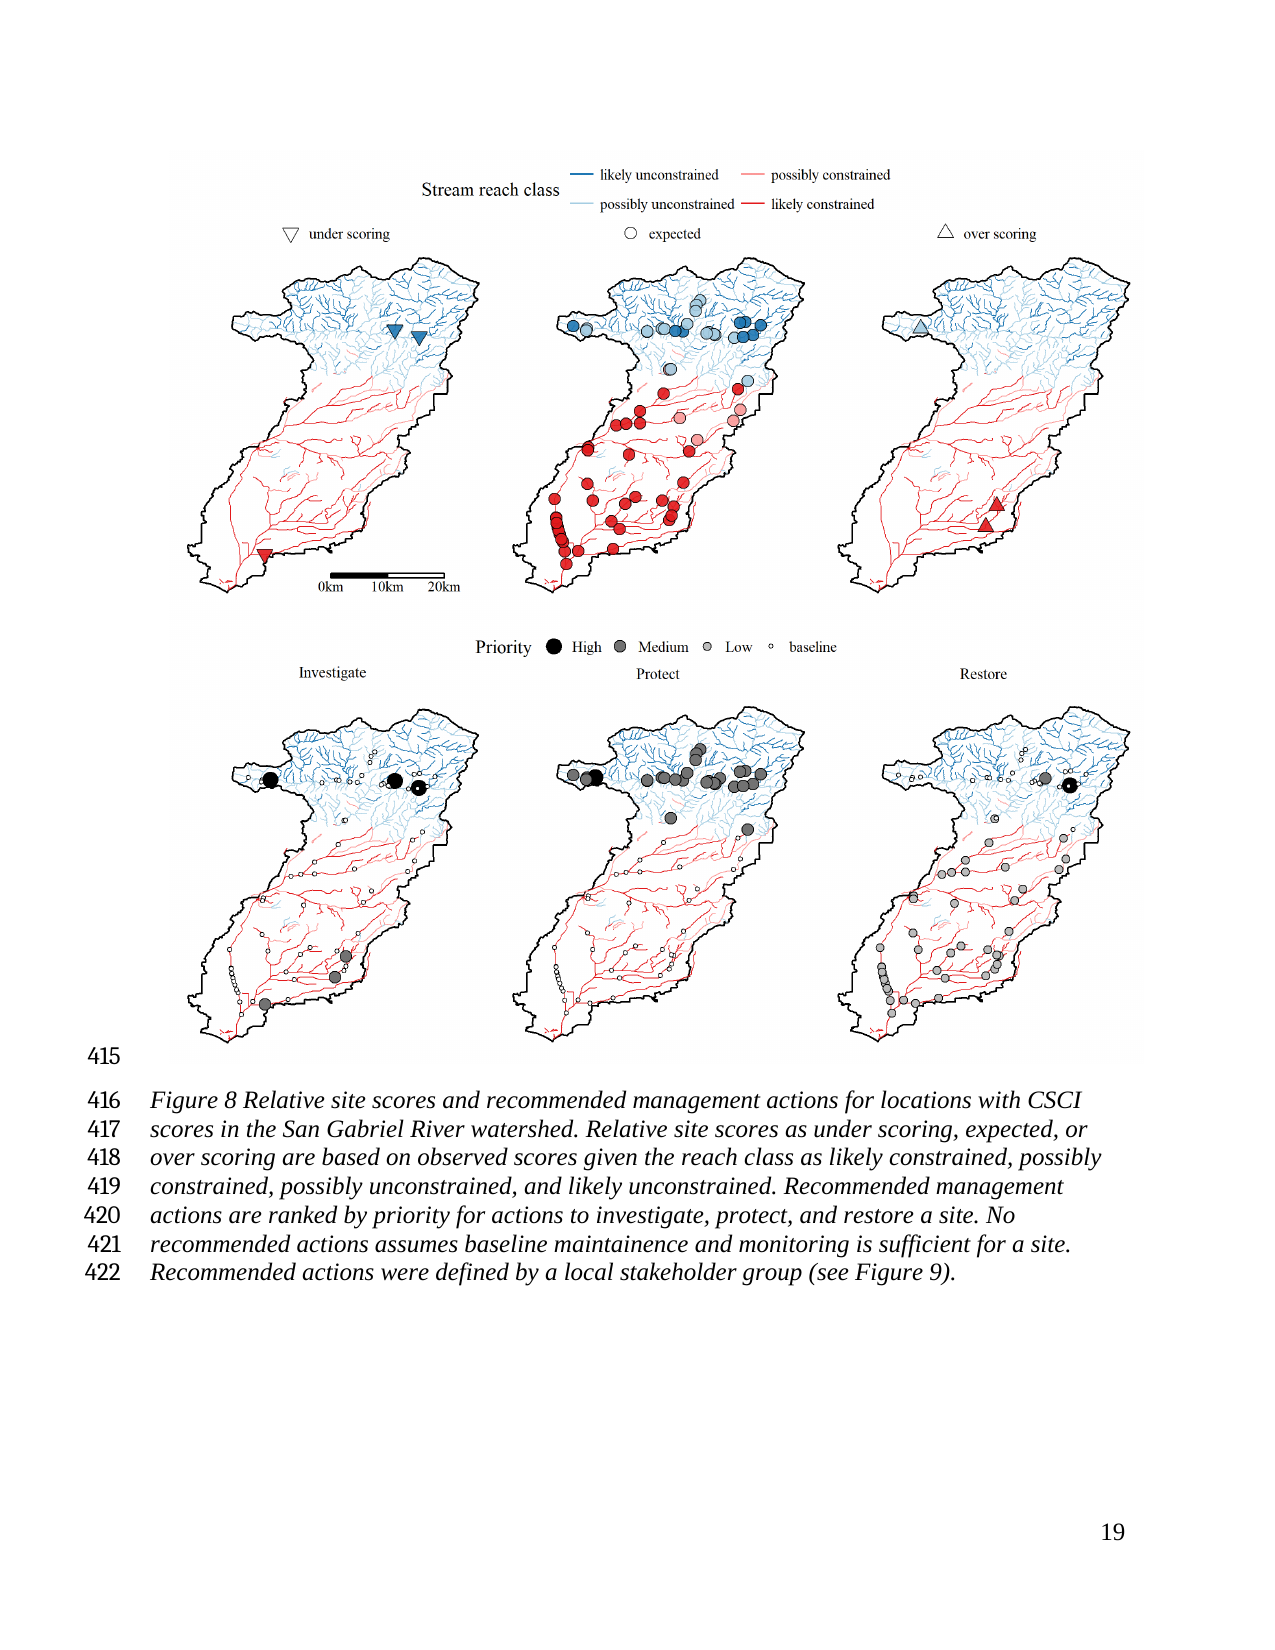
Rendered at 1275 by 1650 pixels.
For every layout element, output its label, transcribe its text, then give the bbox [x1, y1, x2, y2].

text Figure 8 Relative site scores and recommended management actions for locations with CSCI scores in the San Gabriel River watershed. Relative site scores as under scoring, expected, or over scoring are based on observed scores given the reach class as likely constrained, possibly constrained, possibly unconstrained, and likely unconstrained. Recommended management actions are ranked by priority for actions to investigate, protect, and restore a site. No recommended actions assumes baseline maintainence and monitoring is sufficient for a site. Recommended actions were defined by a local stakeholder group (see Figure 9). [150, 1085, 1125, 1286]
picture [168, 150, 1144, 1064]
